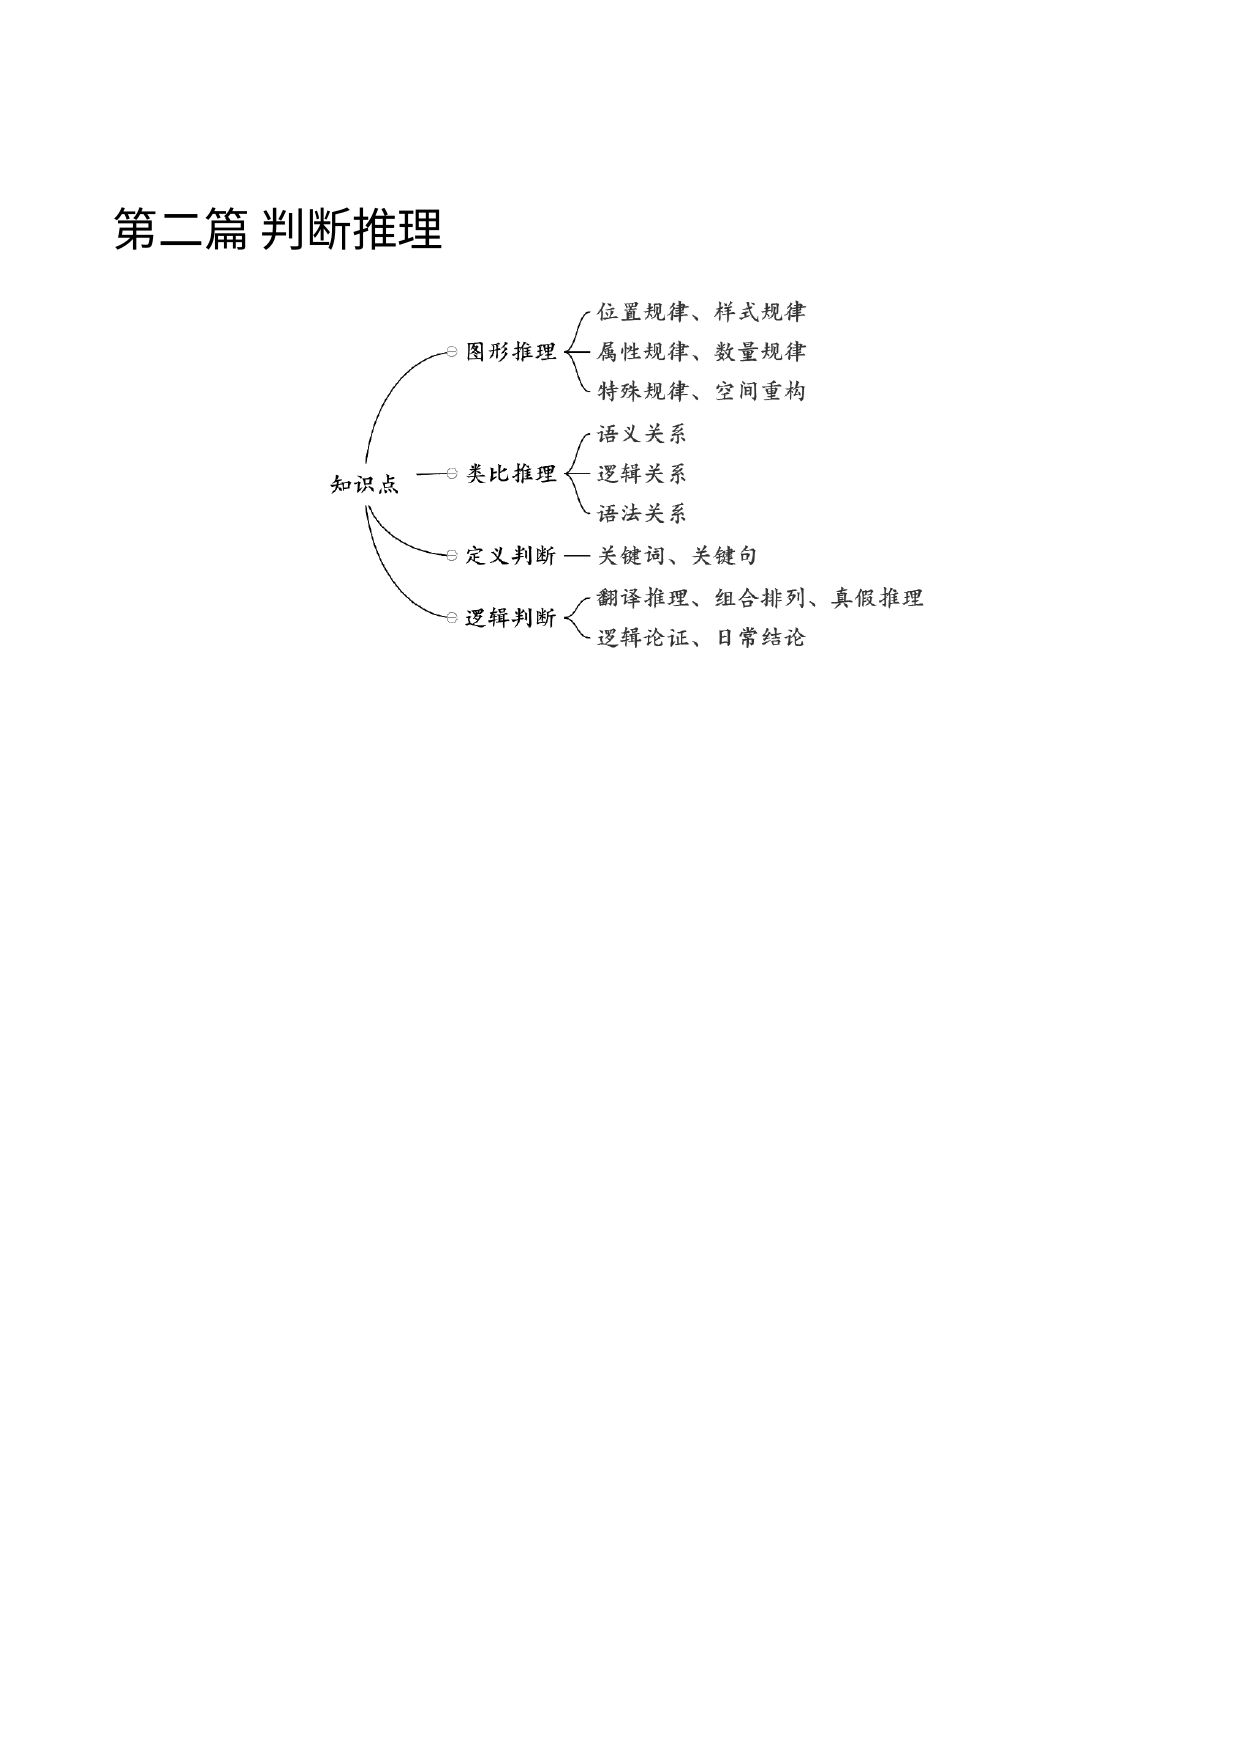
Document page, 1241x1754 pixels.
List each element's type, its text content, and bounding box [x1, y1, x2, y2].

text 第二篇 判断推理 [112, 193, 1128, 261]
picture [303, 290, 937, 658]
